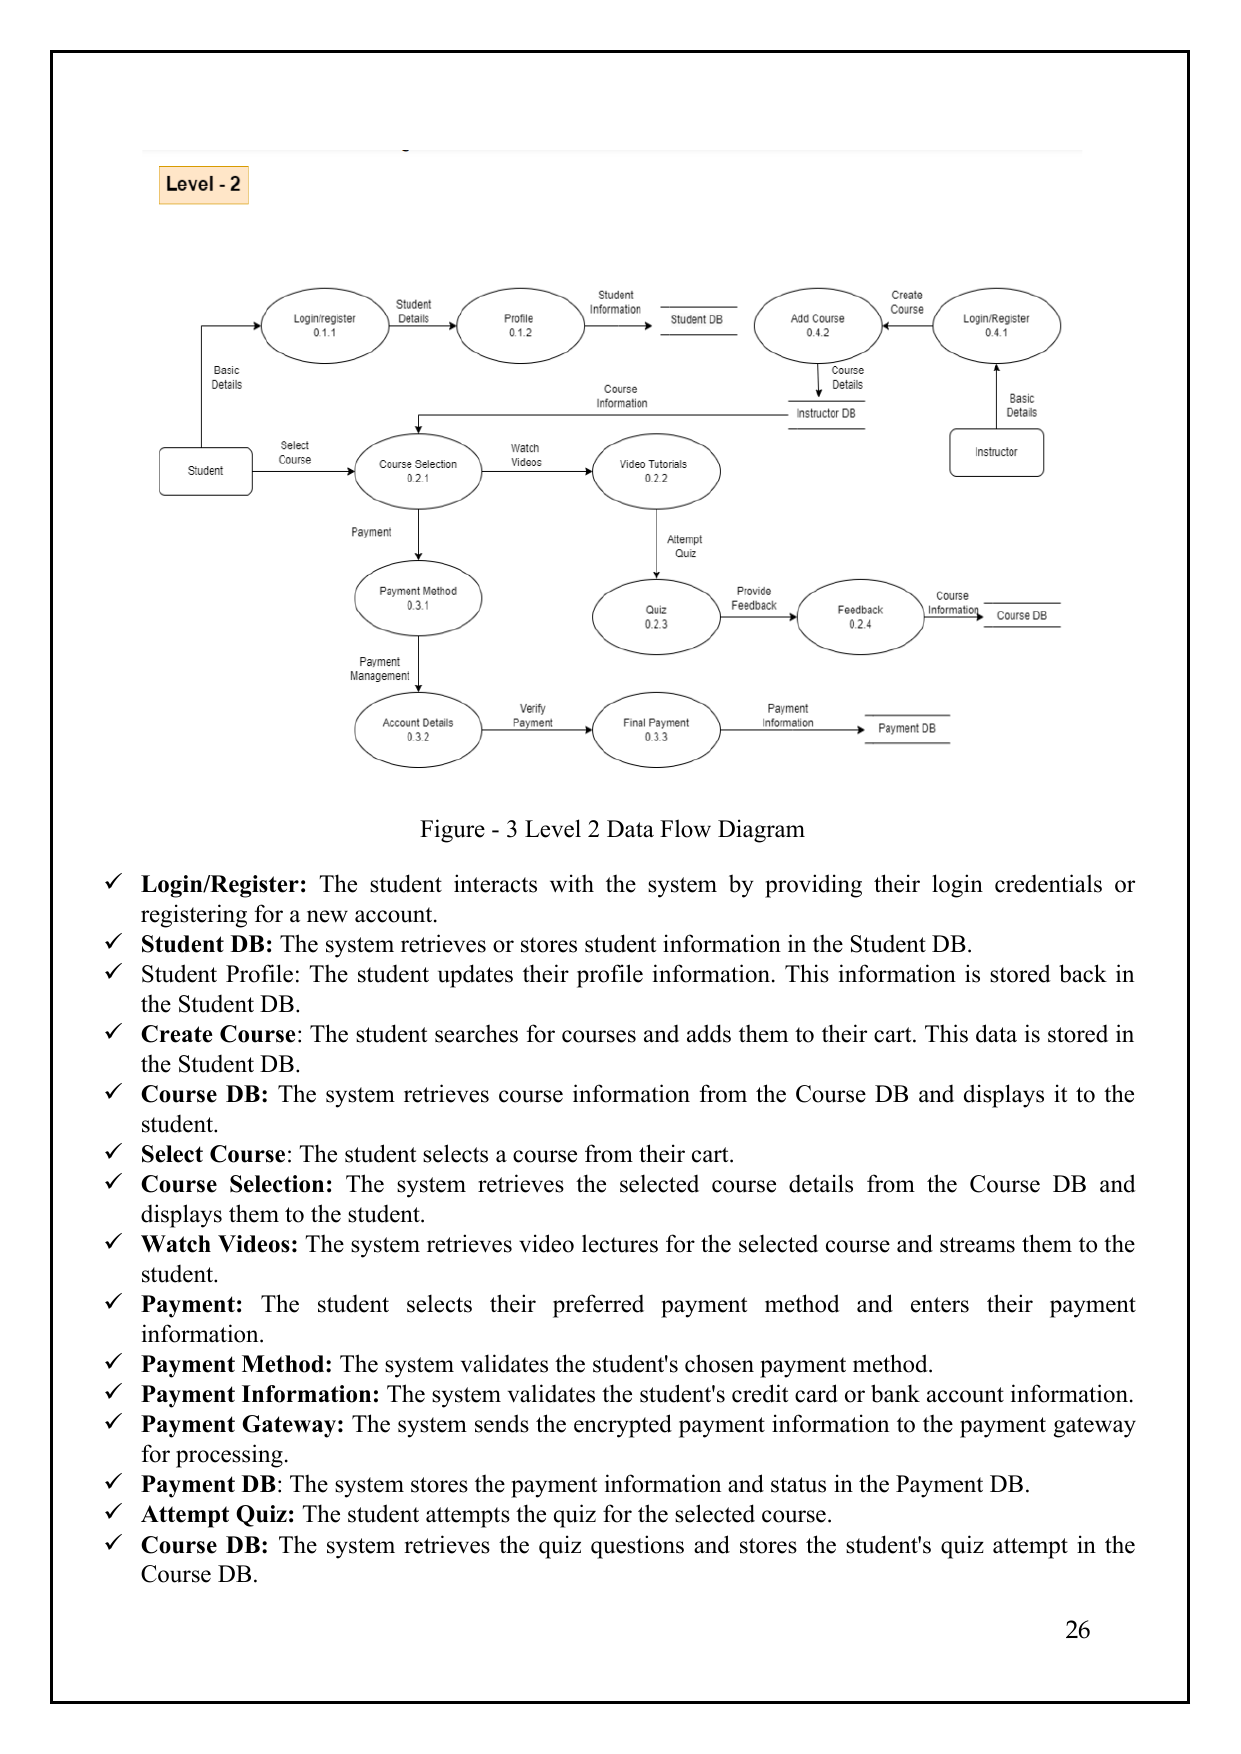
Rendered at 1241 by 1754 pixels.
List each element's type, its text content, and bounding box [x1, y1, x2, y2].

text Figure - 3 Level 2 Data Flow Diagram [88, 815, 1137, 843]
picture [142, 150, 1083, 796]
list Login/Register: The student interacts with the system by providing their login credentials or registering for a new account. [103, 870, 1137, 928]
list Student DB: The system retrieves or stores student information in the Student DB. [103, 930, 1137, 958]
list Course DB: The system retrieves the quiz questions and stores the student's quiz attempt in the Course DB. [103, 1531, 1137, 1588]
list Payment: The student selects their preferred payment method and enters their payment information. [103, 1290, 1137, 1348]
list Create Course: The student searches for courses and adds them to their cart. This data is stored in the Student DB. [103, 1020, 1137, 1078]
list Payment DB: The system stores the payment information and status in the Payment DB. [103, 1470, 1137, 1498]
list Course Selection: The system retrieves the selected course details from the Course DB and displays them to the student. [103, 1170, 1137, 1228]
list Payment Gateway: The system sends the encrypted payment information to the payment gateway for processing. [103, 1410, 1137, 1468]
list Course DB: The system retrieves course information from the Course DB and displays it to the student. [103, 1080, 1137, 1138]
list Student Profile: The student updates their profile information. This information is stored back in the Student DB. [103, 960, 1137, 1018]
list Select Course: The student selects a course from their cart. [103, 1140, 1137, 1168]
list Watch Videos: The system retrieves video lectures for the selected course and streams them to the student. [103, 1230, 1137, 1288]
list Payment Method: The system validates the student's chosen payment method. [103, 1350, 1137, 1378]
list Attempt Quiz: The student attempts the quiz for the selected course. [103, 1500, 1137, 1528]
list Payment Information: The system validates the student's credit card or bank account information. [103, 1380, 1137, 1408]
